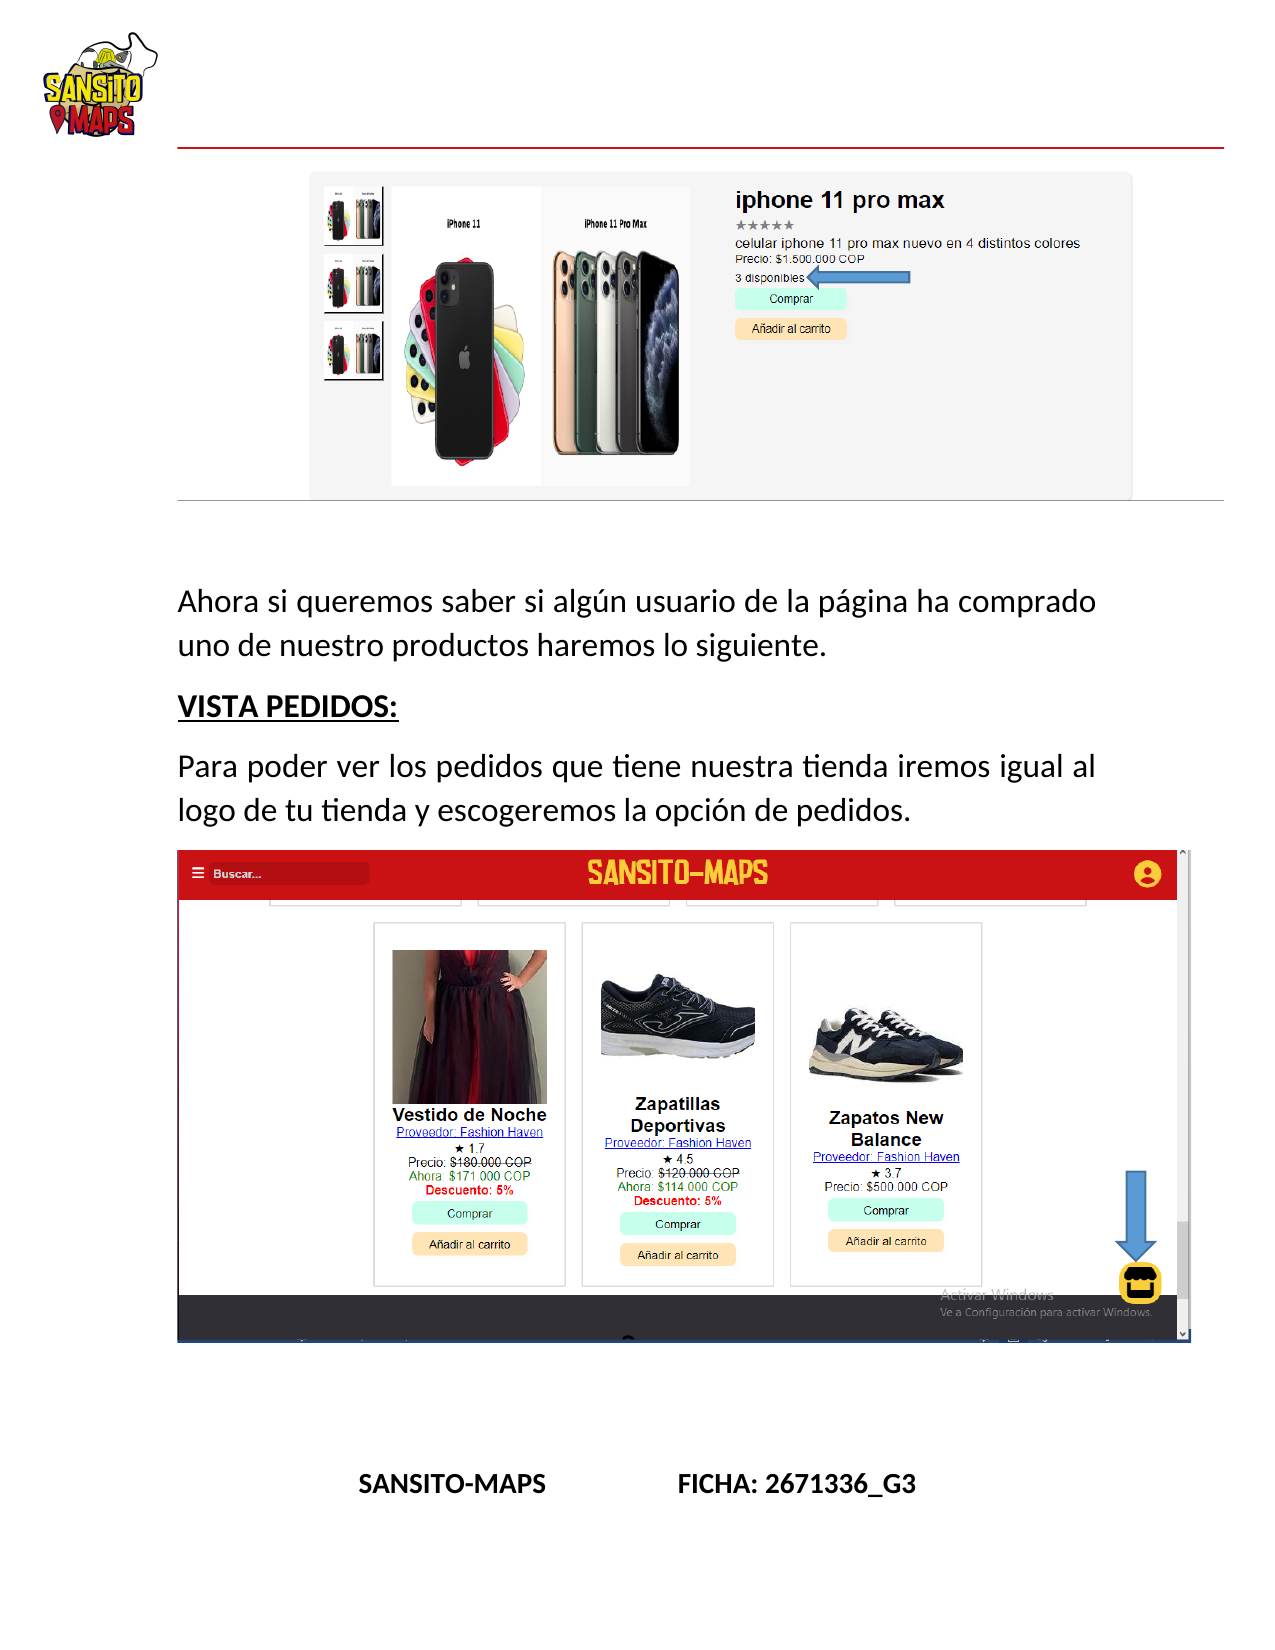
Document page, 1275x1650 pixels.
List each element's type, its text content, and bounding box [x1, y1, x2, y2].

text Para poder ver los pedidos que tiene nuestra tienda iremos igual al logo de tu tienda y escogeremos la opción de pedidos. [177, 745, 1098, 830]
picture [177, 850, 1192, 1343]
text Ahora si queremos saber si algún usuario de la página ha comprado uno de nuestro productos haremos lo siguiente. [177, 580, 1098, 665]
text VISTA PEDIDOS: [177, 685, 1098, 726]
picture [41, 31, 159, 138]
picture [177, 147, 1225, 501]
